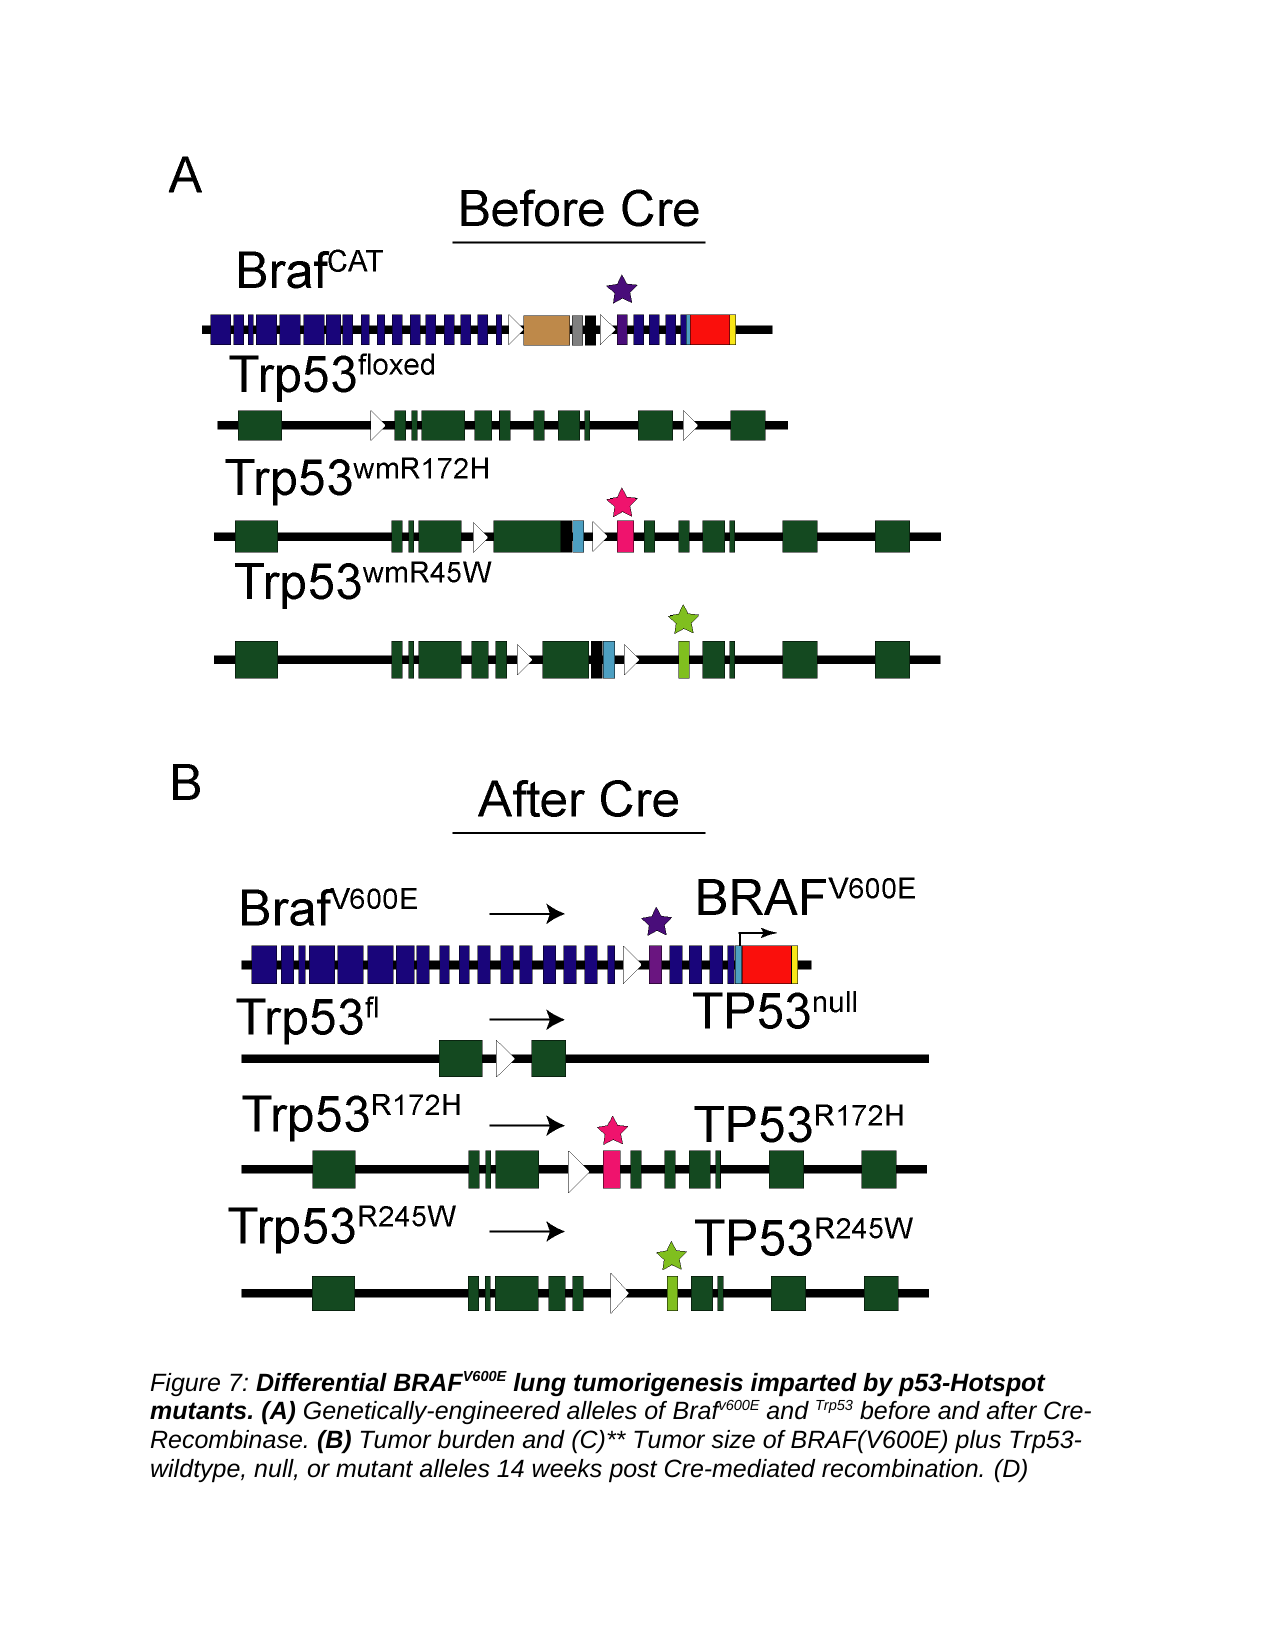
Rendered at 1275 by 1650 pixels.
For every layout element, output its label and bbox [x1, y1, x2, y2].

picture [168, 150, 941, 1314]
text [150, 1368, 1125, 1483]
